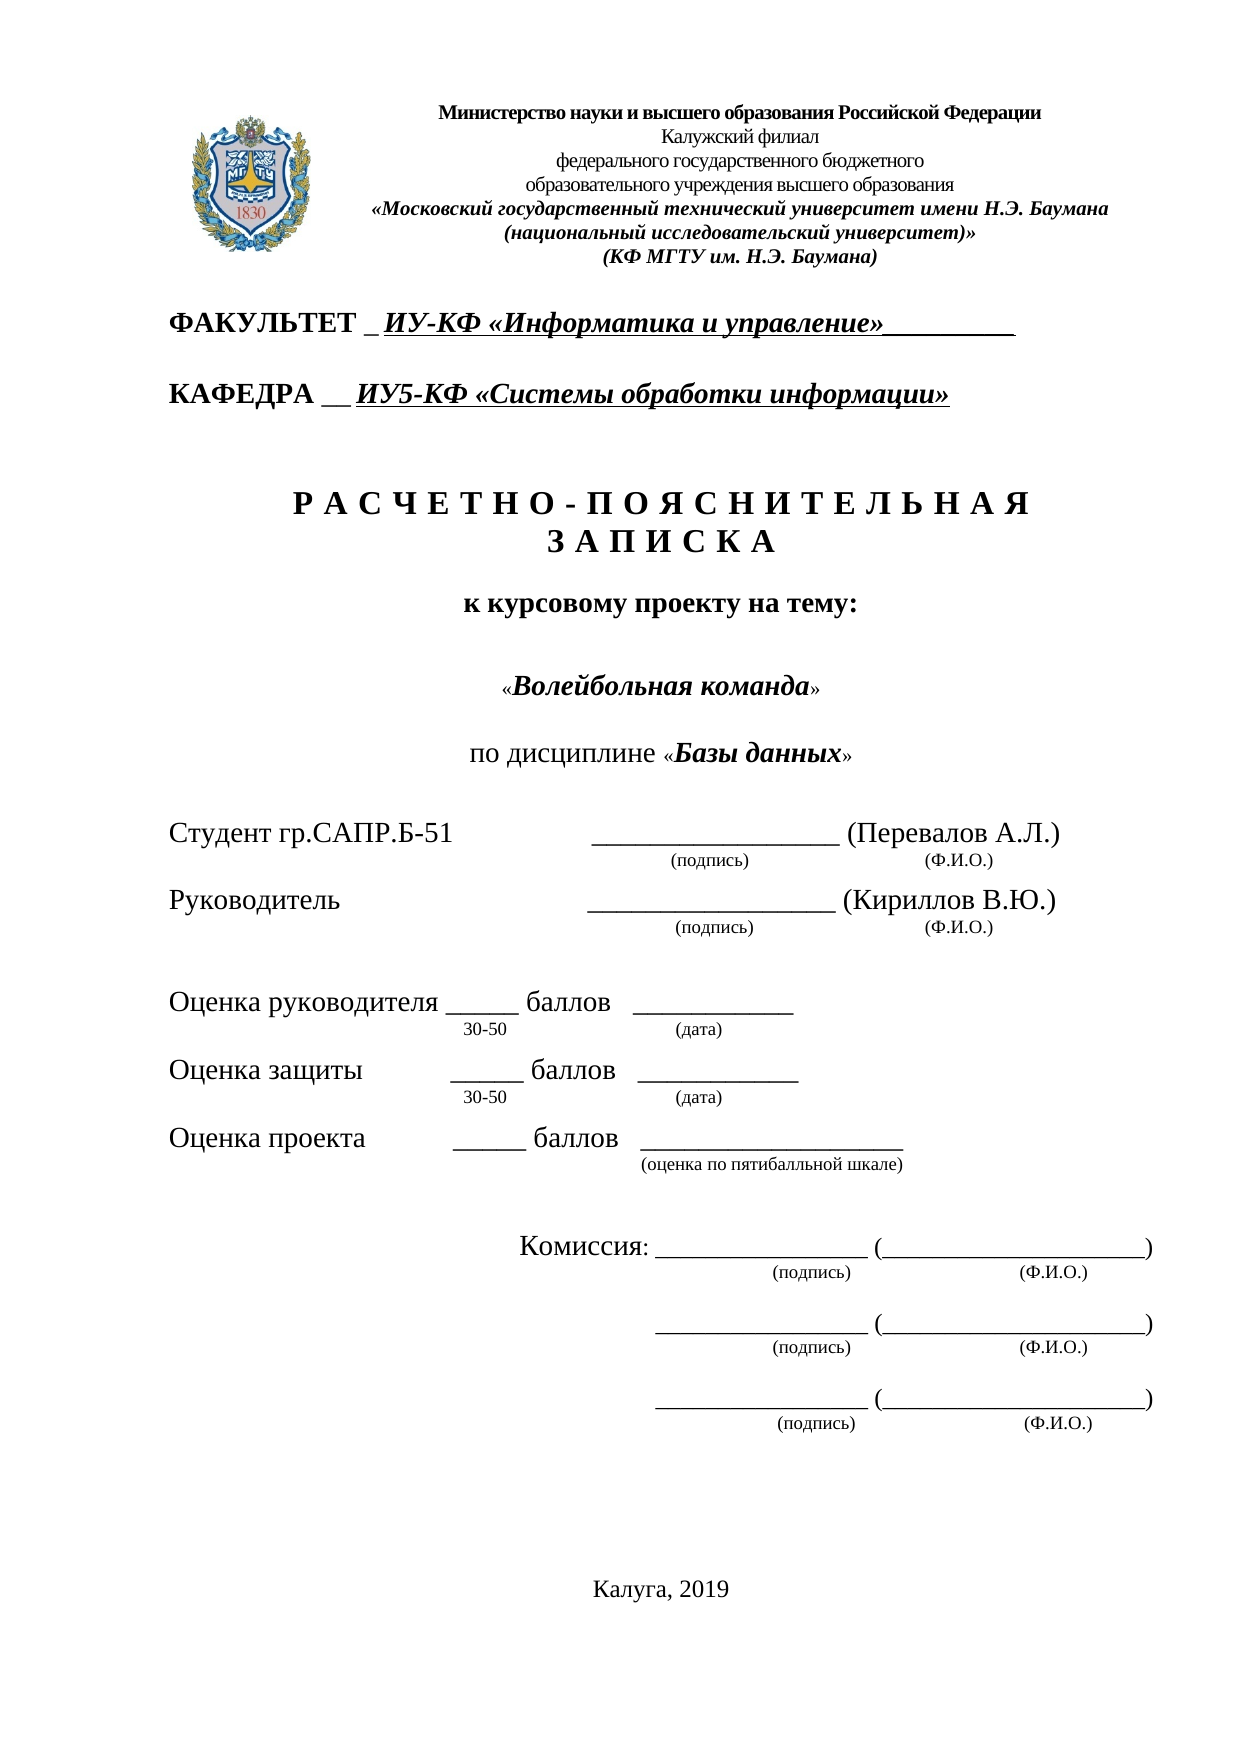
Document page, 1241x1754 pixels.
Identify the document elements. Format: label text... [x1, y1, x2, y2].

text Оценка руководителя _____ баллов ___________ [168, 984, 1153, 1018]
text (подпись) (Ф.И.О.) [671, 916, 1153, 938]
text по дисциплине «Базы данных» [168, 735, 1153, 769]
text Руководитель _________________ (Кириллов В.Ю.) [168, 882, 1153, 916]
text (подпись) (Ф.И.О.) [390, 1412, 1153, 1433]
text _________________ (_____________________) [168, 1308, 1153, 1336]
table_header [169, 100, 334, 268]
text (подпись) (Ф.И.О.) [390, 1261, 1153, 1283]
text (подпись) (Ф.И.О.) [671, 848, 1153, 870]
text Студент гр.САПР.Б-51 _________________ (Перевалов А.Л.) [168, 815, 1153, 848]
text «Волейбольная команда» [168, 668, 1153, 702]
text 30-50 (дата) [168, 1018, 1153, 1039]
text ФАКУЛЬТЕТ _ ИУ-КФ «Информатика и управление»_________ [168, 306, 1153, 339]
text Оценка проекта _____ баллов __________________ [168, 1120, 1153, 1153]
text РАСЧЕТНО-ПОЯСНИТЕЛЬНАЯ ЗАПИСКА [168, 483, 1153, 560]
text Оценка защиты _____ баллов ___________ [168, 1052, 1153, 1086]
text к курсовому проекту на тему: [168, 585, 1153, 618]
text Комиссия: _________________ (_____________________) [168, 1228, 1153, 1261]
text КАФЕДРА __ ИУ5-КФ «Системы обработки информации» [168, 377, 1153, 410]
text (оценка по пятибалльной шкале) [168, 1153, 1153, 1175]
text Калуга, 2019 [168, 1574, 1153, 1603]
table_header Министерство науки и высшего образования Российской Федерации Калужский филиал федерального государственного бюджетного образовательного учреждения высшего образования «Московский государственный технический университет имени Н.Э. Баумана (национальный исследовательский университет)» (КФ МГТУ им. Н.Э. Баумана) [334, 100, 1146, 268]
text 30-50 (дата) [168, 1086, 1153, 1107]
text (подпись) (Ф.И.О.) [390, 1336, 1153, 1358]
text _________________ (_____________________) [168, 1383, 1153, 1412]
picture [192, 115, 311, 252]
